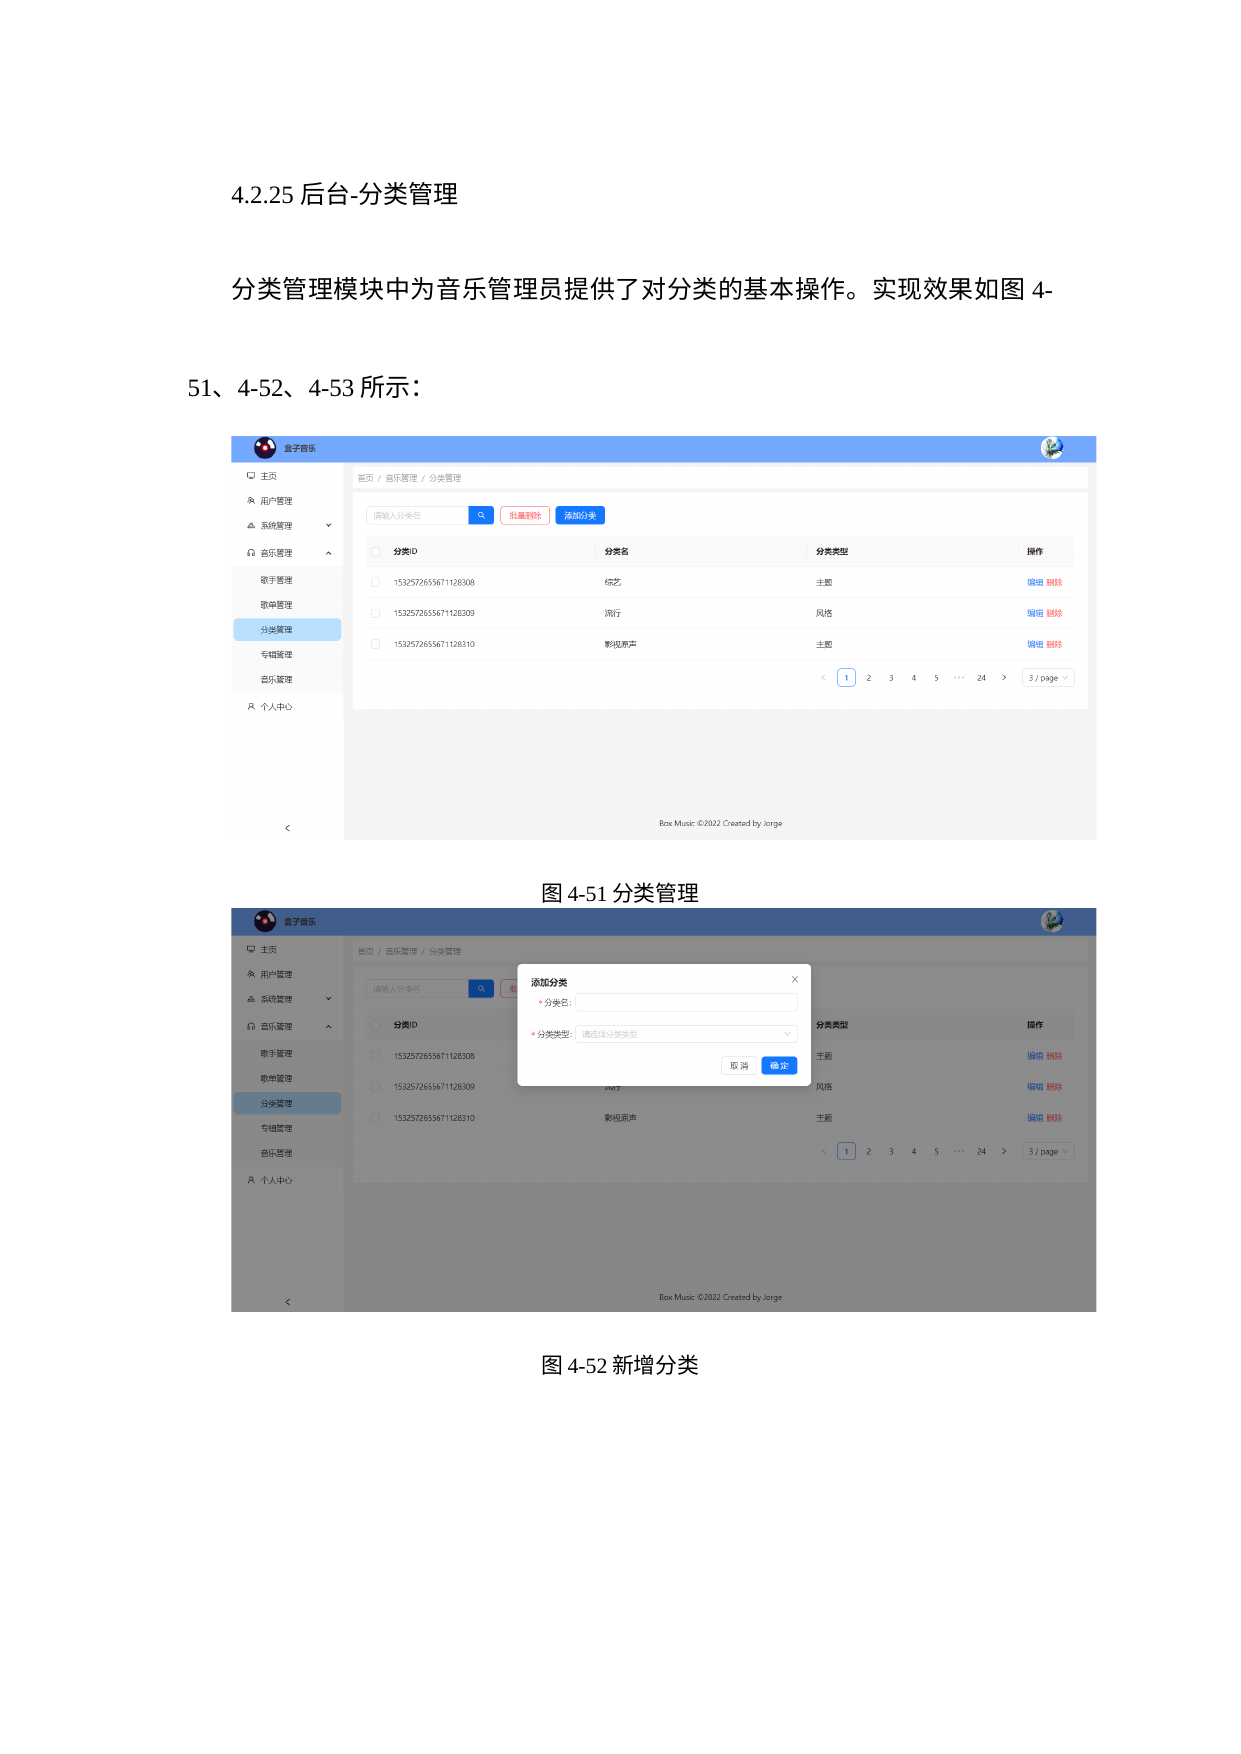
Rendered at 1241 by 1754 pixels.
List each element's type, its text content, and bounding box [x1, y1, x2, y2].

picture [231, 436, 1097, 840]
text 图4-52新增分类 [187, 1347, 1053, 1380]
text 图4-51分类管理 [187, 876, 1053, 908]
text 4.2.25 后台-分类管理 [212, 160, 1028, 225]
text 分类管理模块中为音乐管理员提供了对分类的基本操作。实现效果如图 4-51、4-52、4-53 所示： [187, 255, 1053, 418]
picture [231, 908, 1097, 1312]
